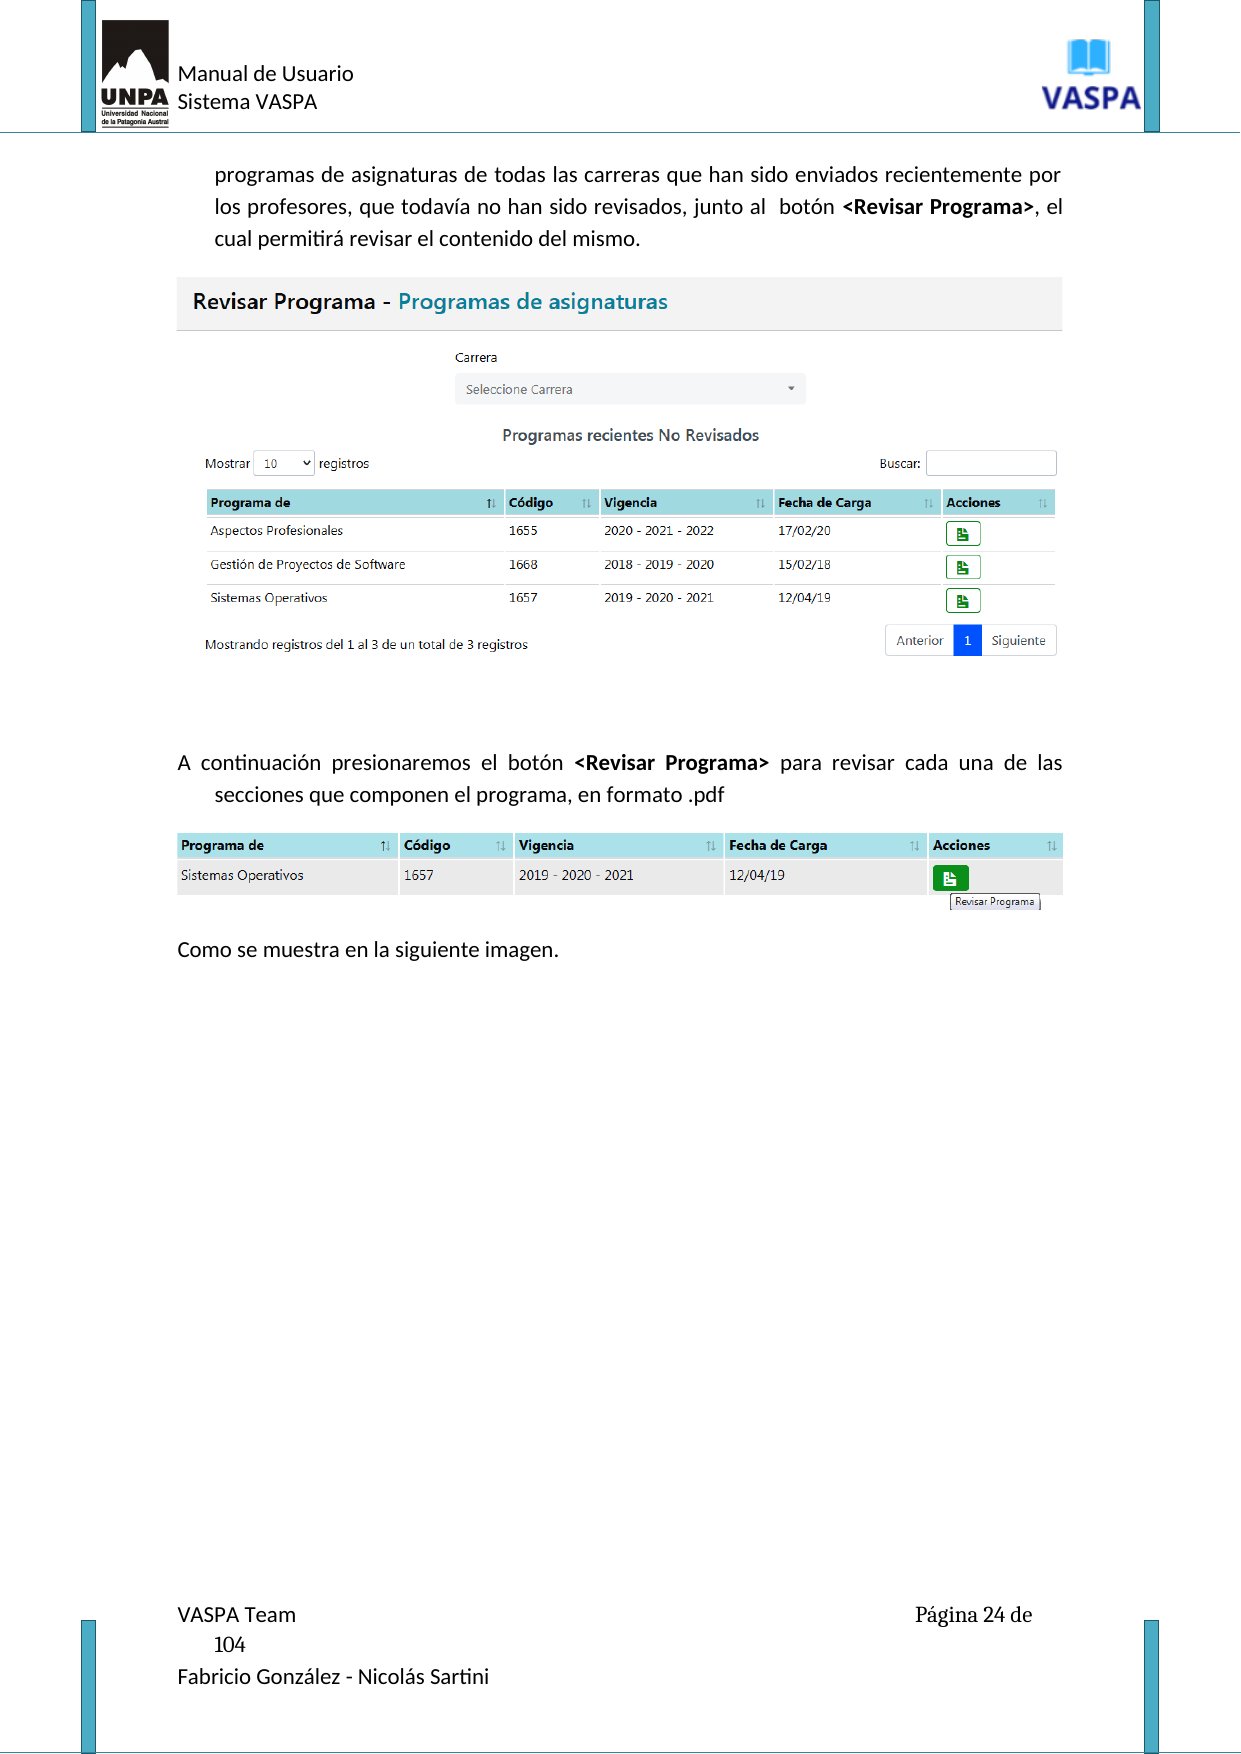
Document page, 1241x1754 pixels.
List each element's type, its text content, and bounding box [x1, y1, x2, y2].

picture [1036, 19, 1146, 129]
picture [100, 18, 170, 129]
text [177, 160, 1063, 252]
text Como se muestra en la siguiente imagen. [177, 935, 1063, 963]
picture [176, 277, 1063, 670]
picture [177, 833, 1063, 911]
text A continuación presionaremos el botón <Revisar Programa> para revisar cada una de las secciones que componen el programa, en formato .pdf [177, 748, 1063, 808]
